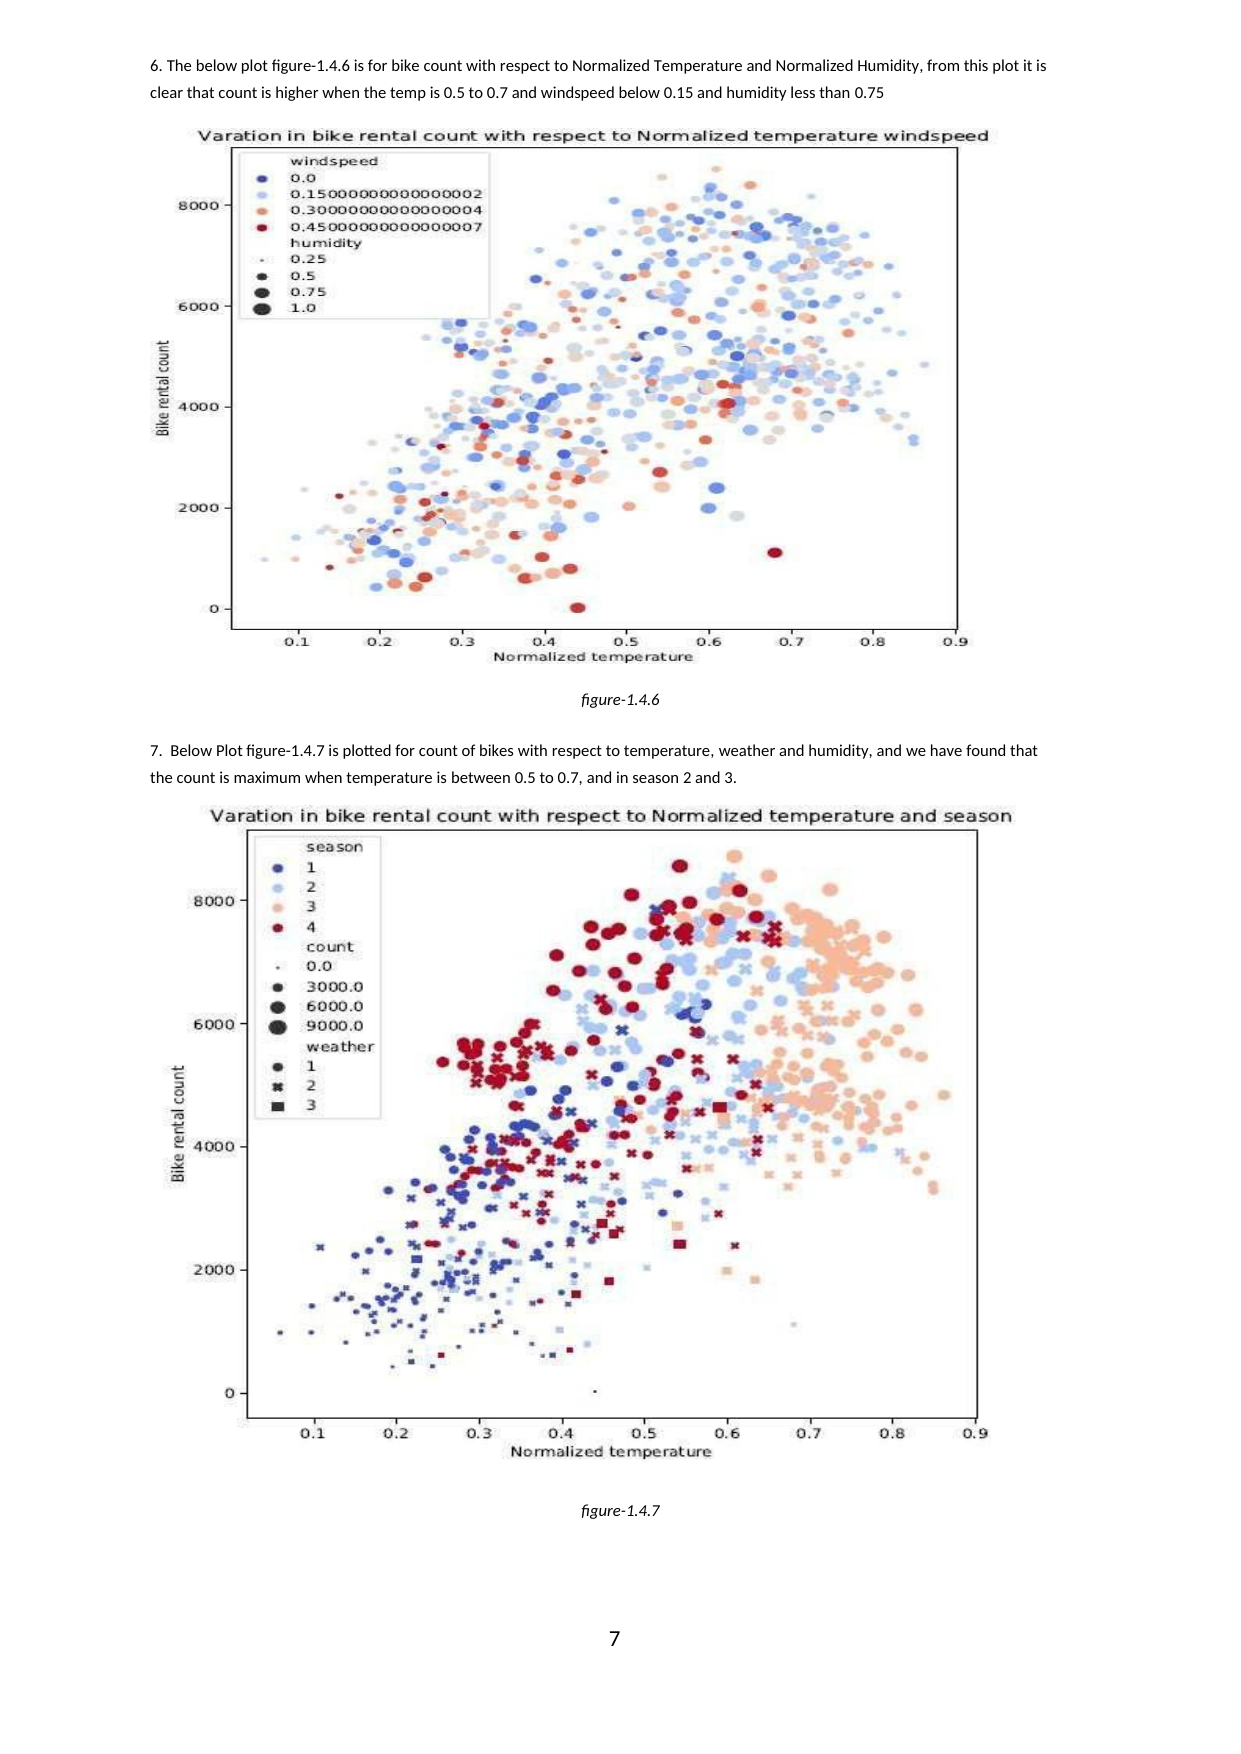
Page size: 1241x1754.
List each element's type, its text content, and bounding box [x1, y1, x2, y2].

picture [162, 805, 1016, 1467]
picture [150, 128, 999, 664]
list Below Plot figure-1.4.7 is plotted for count of bikes with respect to temperature, weather and humidity, and we have found that the count is maximum when temperature is between 0.5 to 0.7, and in season 2 and 3. [150, 741, 1038, 788]
text figure-1.4.7 [571, 1501, 669, 1521]
list The below plot figure-1.4.6 is for bike count with respect to Normalized Temperature and Normalized Humidity, from this plot it is clear that count is higher when the temp is 0.5 to 0.7 and windspeed below 0.15 and humidity less than 0.75 [150, 56, 1048, 102]
text figure-1.4.6 [571, 690, 669, 710]
